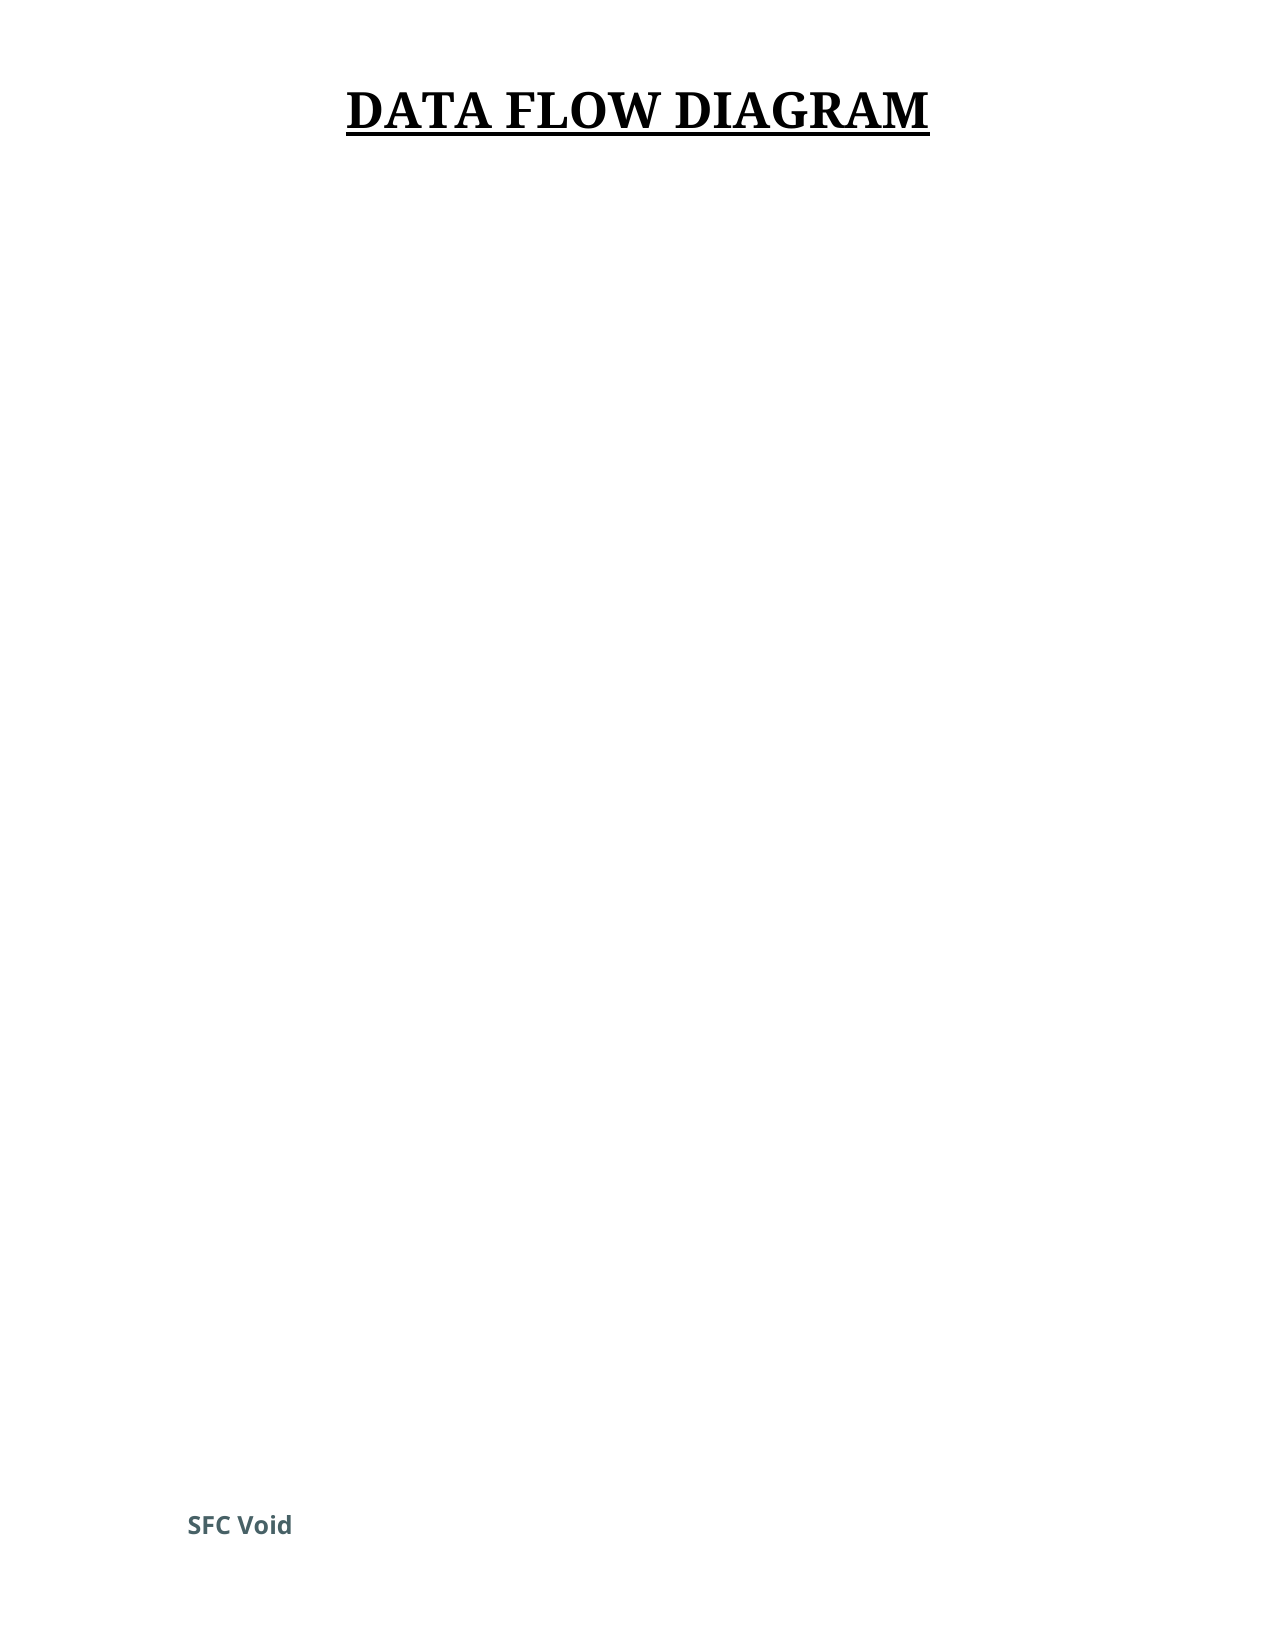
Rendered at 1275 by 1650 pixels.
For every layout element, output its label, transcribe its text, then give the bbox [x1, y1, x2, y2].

subtitle DATA FLOW DIAGRAM [75, 75, 1200, 143]
